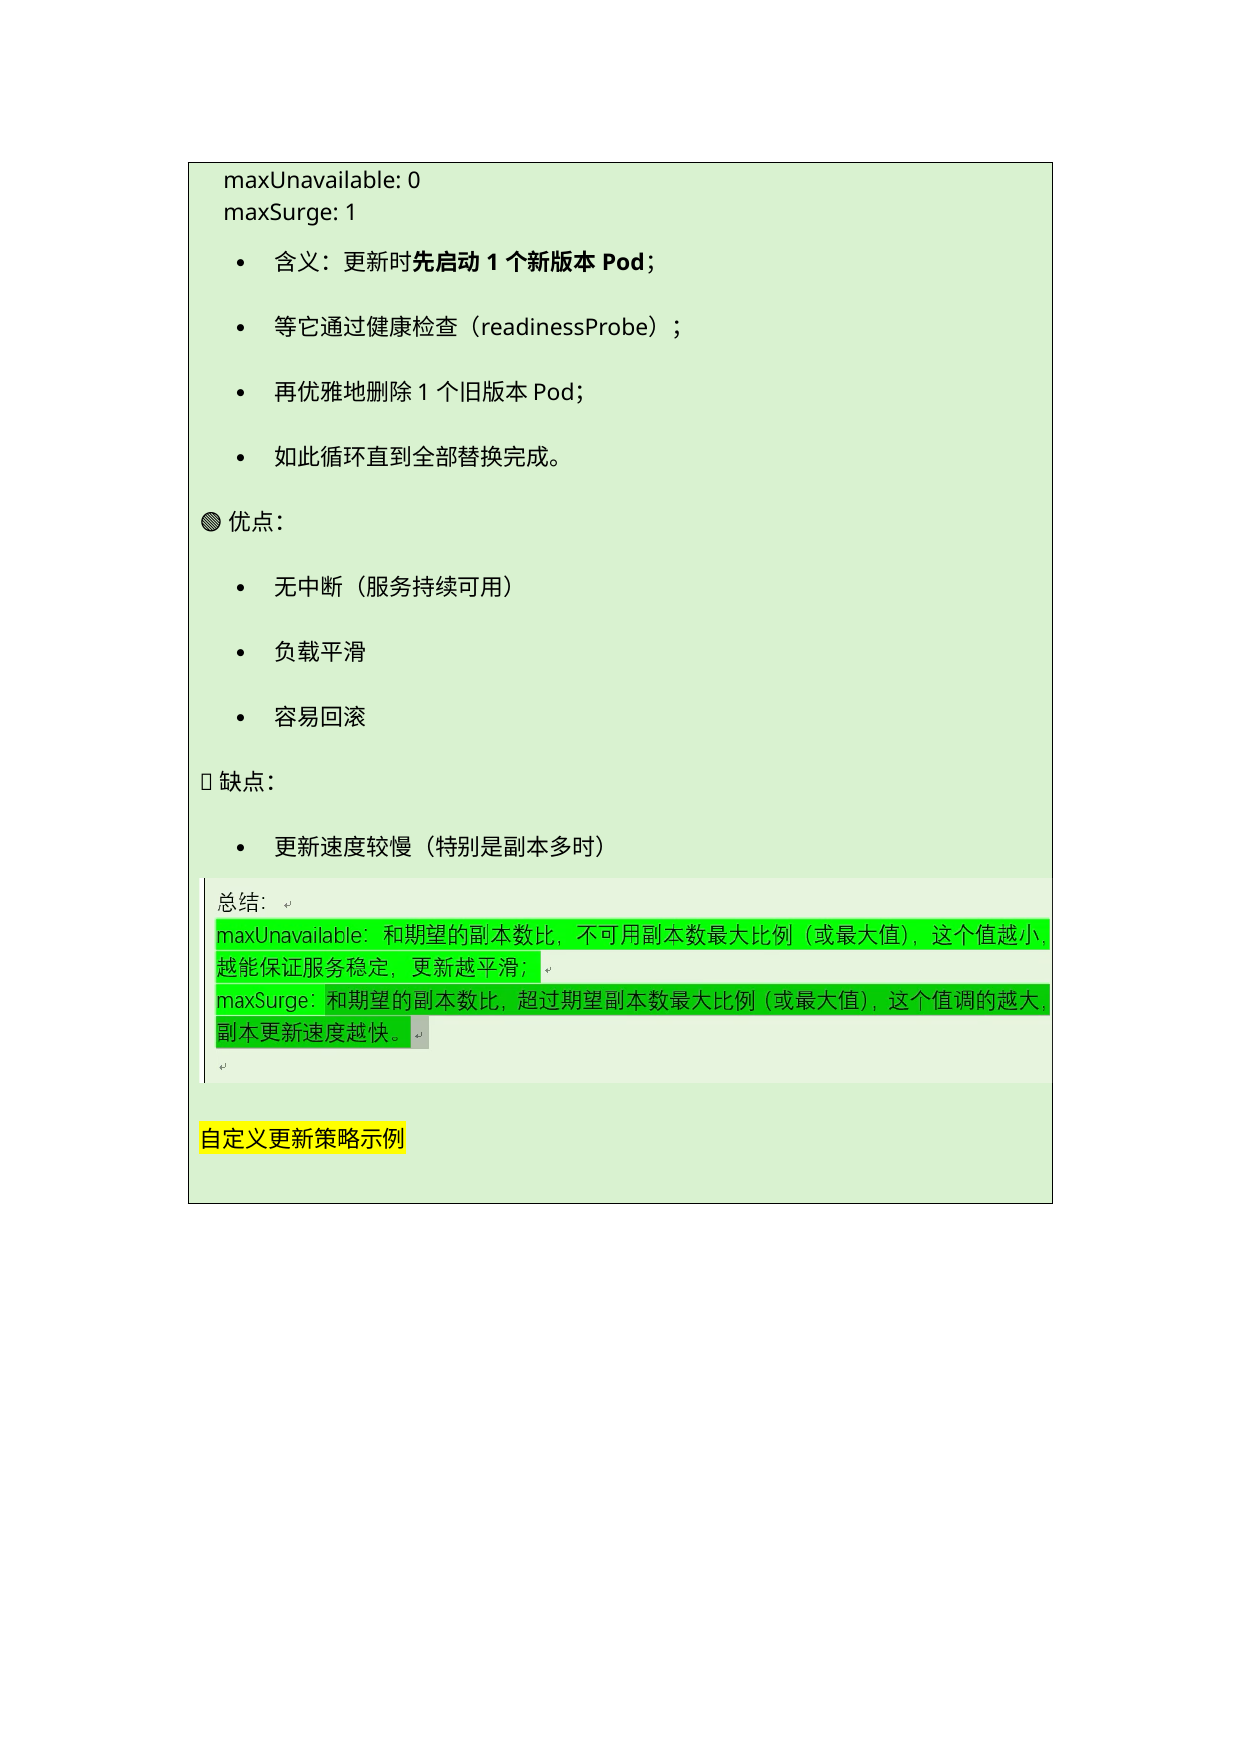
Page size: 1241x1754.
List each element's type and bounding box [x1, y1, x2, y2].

picture [199, 878, 1053, 1083]
table_header [189, 163, 1052, 1203]
